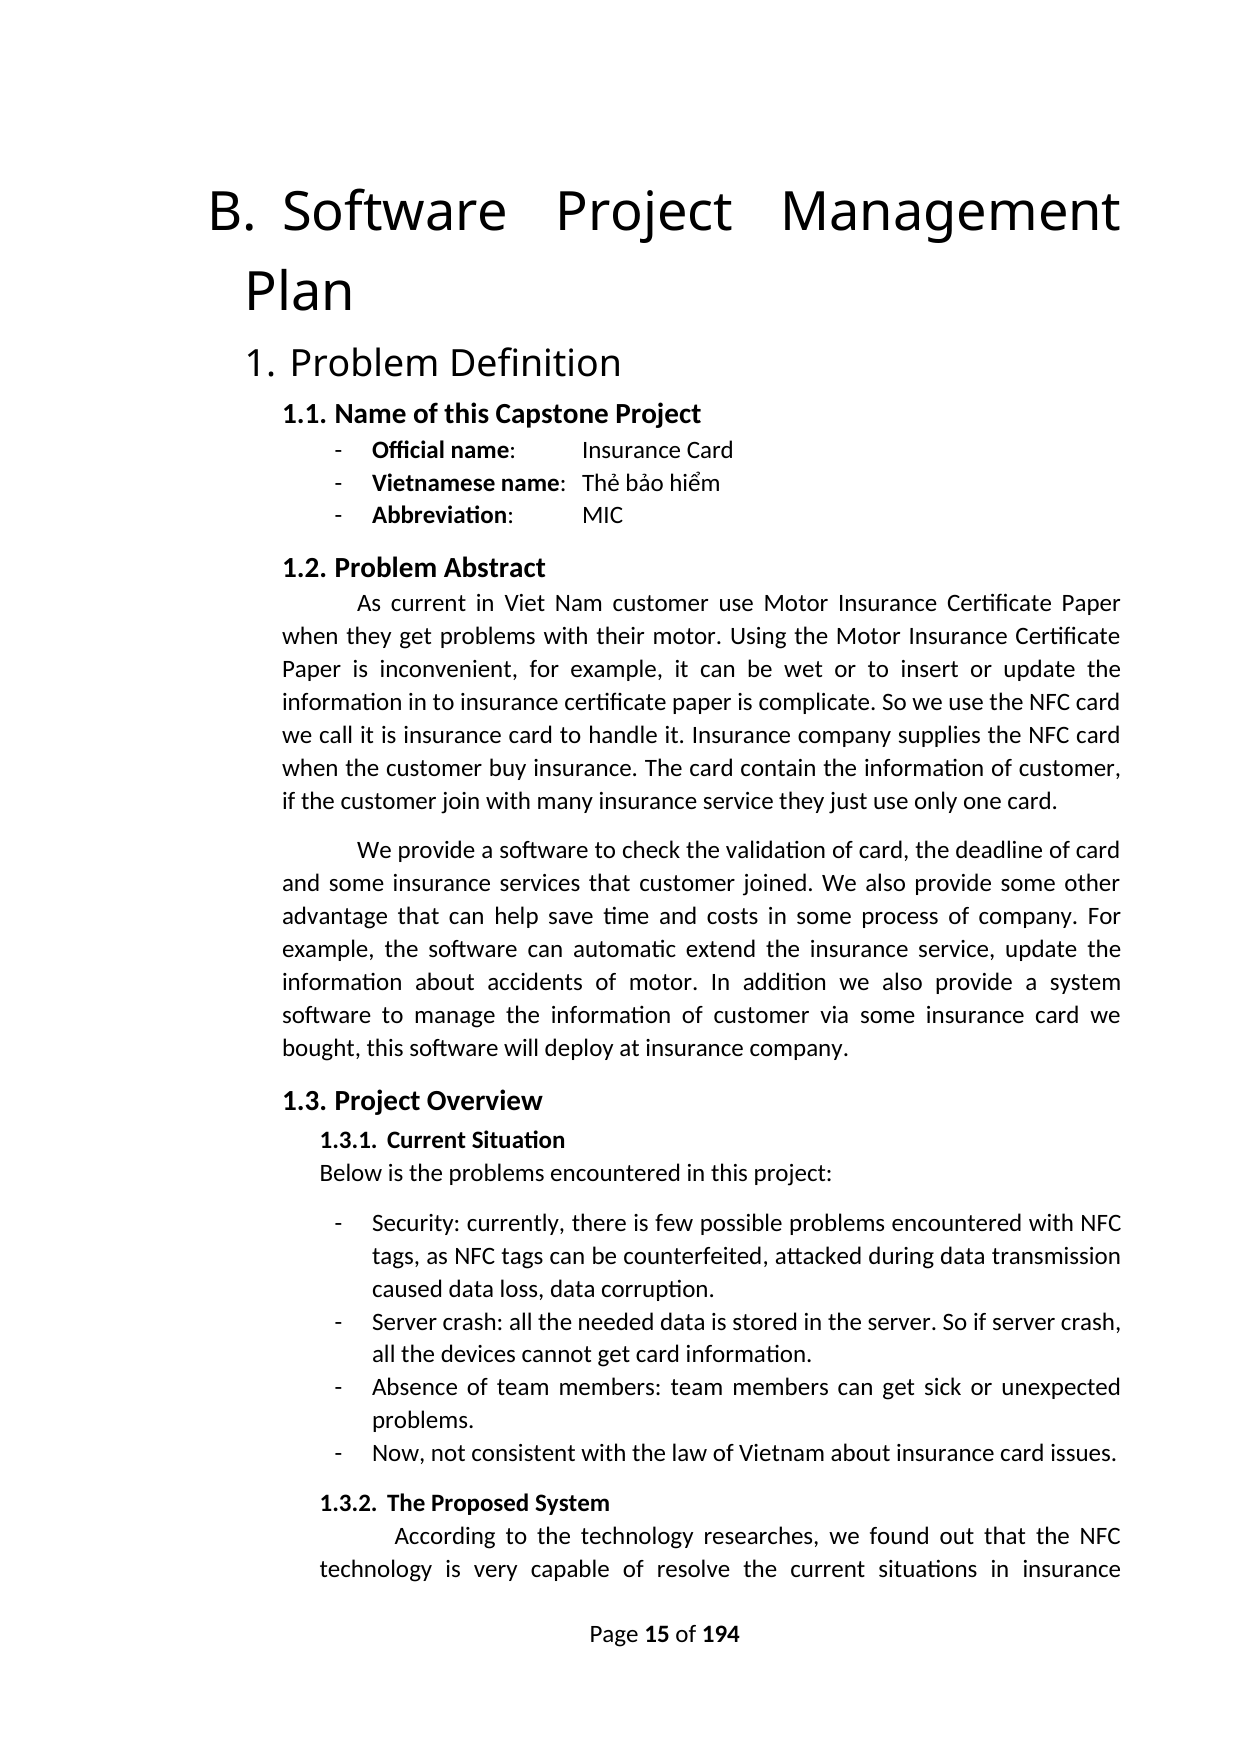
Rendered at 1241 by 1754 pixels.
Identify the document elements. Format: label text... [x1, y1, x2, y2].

subtitle Project Overview [282, 1082, 1122, 1117]
text As current in Viet Nam customer use Motor Insurance Certificate Paper when they get problems with their motor. Using the Motor Insurance Certificate Paper is inconvenient, for example, it can be wet or to insert or update the information in to insurance certificate paper is complicate. So we use the NFC card we call it is insurance card to handle it. Insurance company supplies the NFC card when the customer buy insurance. The card contain the information of customer, if the customer join with many insurance service they just use only one card. [282, 588, 1122, 816]
subtitle Problem Abstract [282, 549, 1122, 585]
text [319, 1520, 1122, 1583]
subtitle Problem Definition [244, 336, 1122, 387]
list Official name: Insurance Card [334, 434, 1122, 464]
list Now, not consistent with the law of Vietnam about insurance card issues. [334, 1437, 1122, 1468]
subtitle The Proposed System [319, 1487, 1122, 1517]
list Abbreviation: MIC [334, 499, 1122, 530]
subtitle Software Project Management Plan [207, 173, 1122, 326]
list Security: currently, there is few possible problems encountered with NFC tags, as NFC tags can be counterfeited, attacked during data transmission caused data loss, data corruption. [334, 1207, 1122, 1303]
list Absence of team members: team members can get sick or unexpected problems. [334, 1371, 1122, 1435]
subtitle Name of this Capstone Project [282, 395, 1122, 431]
text Below is the problems encountered in this project: [244, 1157, 1122, 1188]
list Vietnamese name: Thẻ bảo hiểm [334, 467, 1122, 497]
text We provide a software to check the validation of card, the deadline of card and some insurance services that customer joined. We also provide some other advantage that can help save time and costs in some process of company. For example, the software can automatic extend the insurance service, update the information about accidents of motor. In addition we also provide a system software to manage the information of customer via some insurance card we bought, this software will deploy at insurance company. [282, 835, 1122, 1063]
subtitle Current Situation [319, 1124, 1122, 1155]
list Server crash: all the needed data is stored in the server. So if server crash, all the devices cannot get card information. [334, 1306, 1122, 1369]
